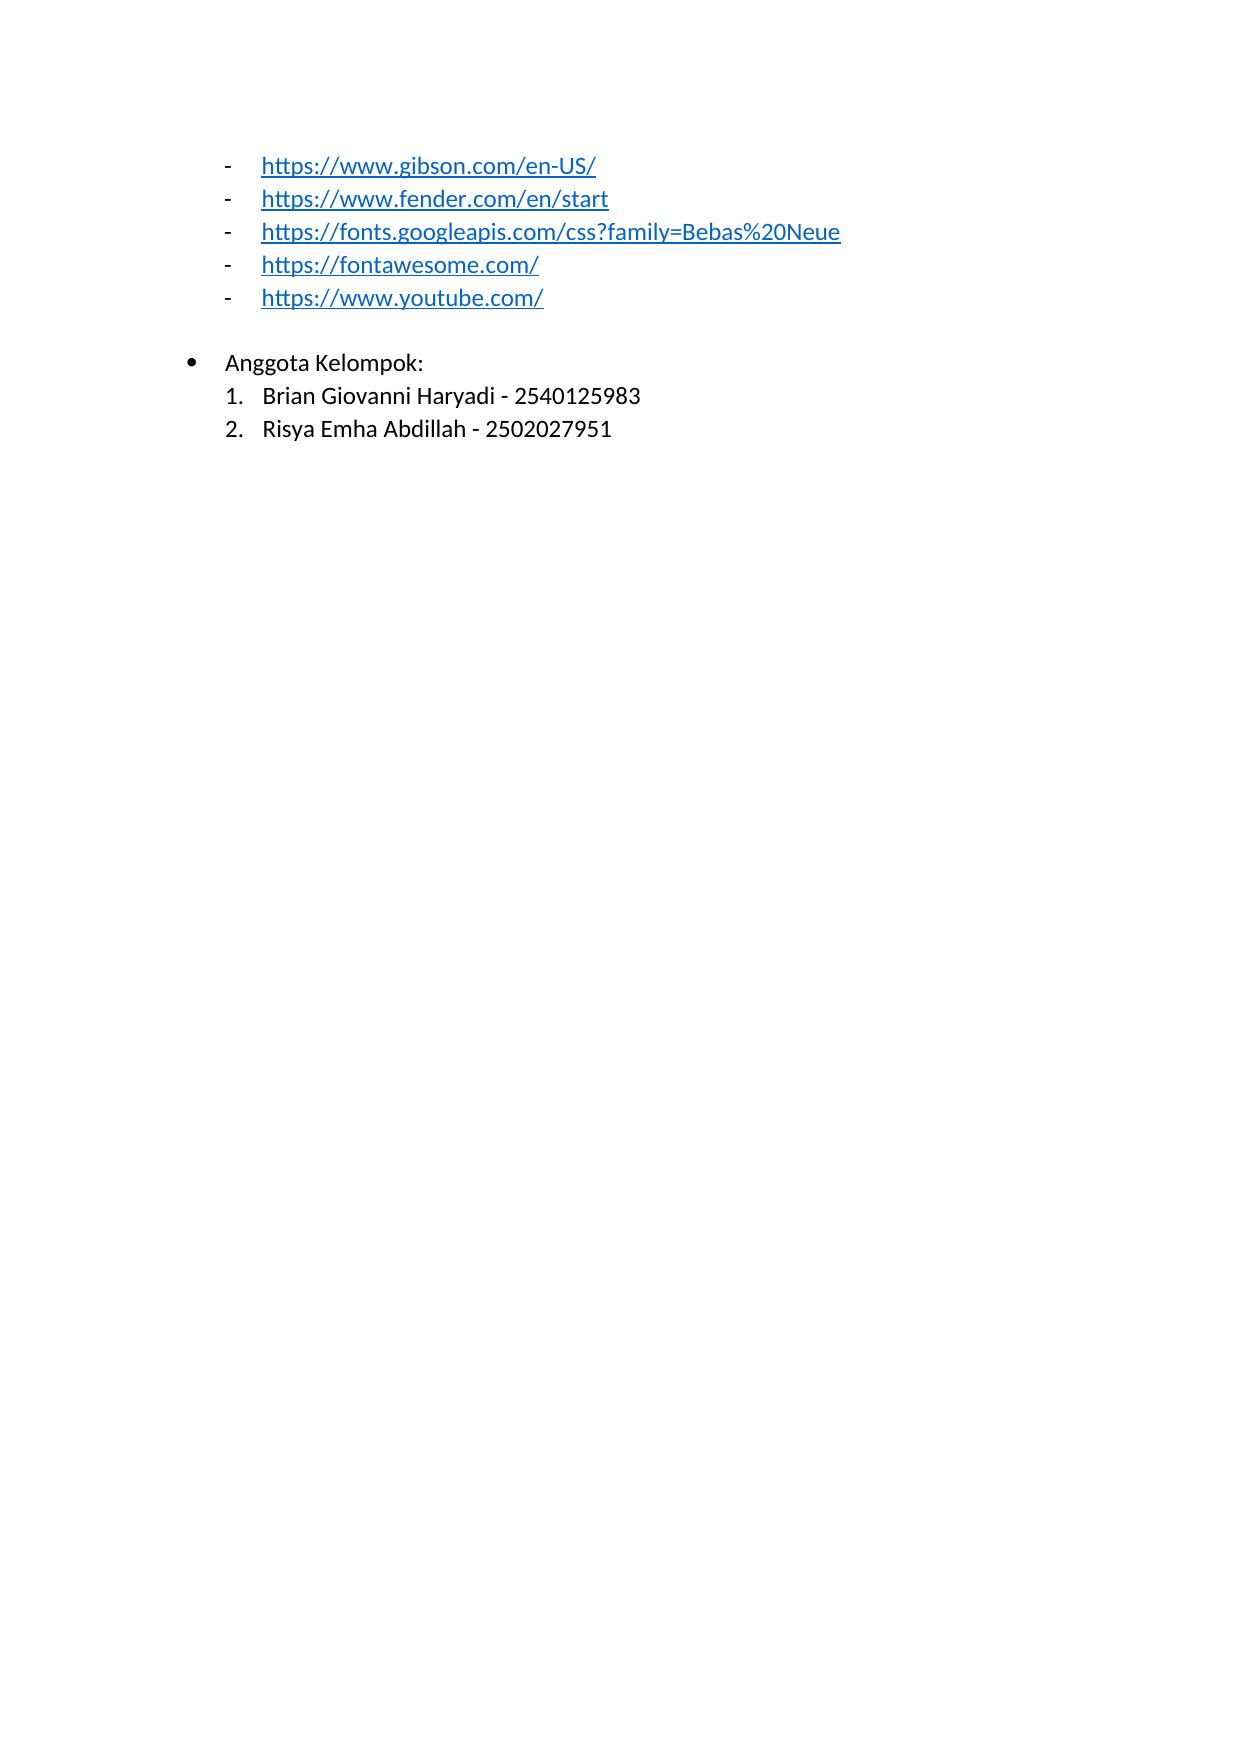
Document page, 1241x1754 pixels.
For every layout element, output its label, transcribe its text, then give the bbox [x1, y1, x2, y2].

list https://www.gibson.com/en-US/ [224, 150, 1090, 181]
list https://fonts.googleapis.com/css?family=Bebas%20Neue [224, 216, 1090, 246]
list Brian Giovanni Haryadi - 2540125983 [225, 380, 1090, 411]
list Anggota Kelompok: [187, 347, 1090, 378]
list https://www.fender.com/en/start [224, 183, 1090, 213]
list https://fontawesome.com/ [224, 249, 1090, 279]
list Risya Emha Abdillah - 2502027951 [225, 413, 1090, 444]
list https://www.youtube.com/ [224, 282, 1090, 312]
